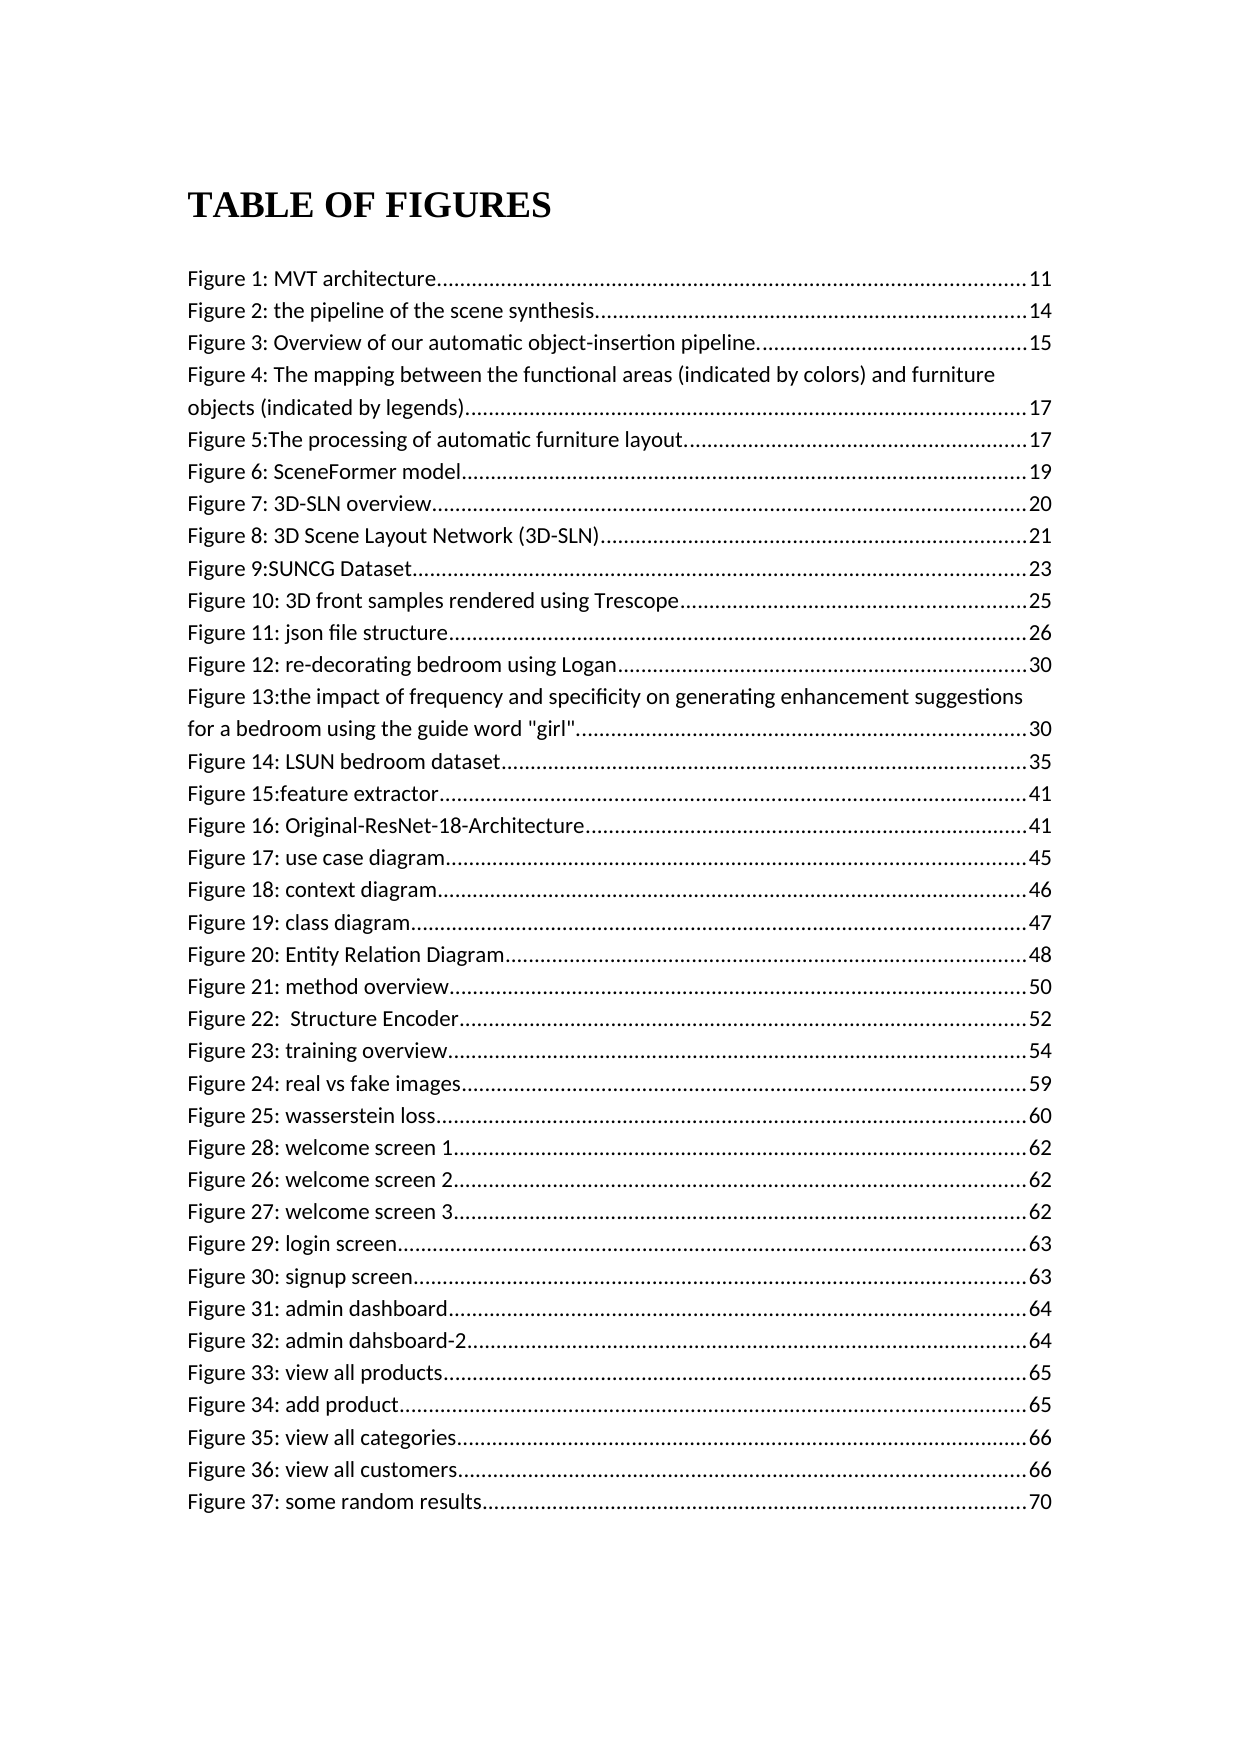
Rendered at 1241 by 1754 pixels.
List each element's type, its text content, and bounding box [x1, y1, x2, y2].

text Figure 10: 3D front samples rendered using Trescope 25 [187, 586, 1053, 614]
text Figure 36: view all customers 66 [187, 1455, 1053, 1483]
text Figure 18: context diagram 46 [187, 876, 1053, 903]
text Figure 29: login screen 63 [187, 1229, 1053, 1258]
text Figure 27: welcome screen 3 62 [187, 1197, 1053, 1225]
text Figure 13:the impact of frequency and specificity on generating enhancement suggestions for a bedroom using the guide word "girl". 30 [187, 682, 1053, 743]
text Figure 14: LSUN bedroom dataset 35 [187, 747, 1053, 775]
text Figure 28: welcome screen 1 62 [187, 1133, 1053, 1161]
text Figure 1: MVT architecture 11 [187, 264, 1053, 292]
text Figure 25: wasserstein loss 60 [187, 1101, 1053, 1129]
text Figure 37: some random results 70 [187, 1487, 1053, 1515]
text Figure 3: Overview of our automatic object-insertion pipeline. 15 [187, 328, 1053, 356]
text Figure 6: SceneFormer model 19 [187, 457, 1053, 485]
text Figure 11: json file structure 26 [187, 618, 1053, 646]
text Figure 7: 3D-SLN overview 20 [187, 489, 1053, 517]
text Figure 30: signup screen 63 [187, 1262, 1053, 1290]
text Figure 2: the pipeline of the scene synthesis. 14 [187, 296, 1053, 324]
text Figure 33: view all products 65 [187, 1358, 1053, 1386]
text Figure 4: The mapping between the functional areas (indicated by colors) and furniture objects (indicated by legends). 17 [187, 361, 1053, 421]
text Figure 21: method overview 50 [187, 972, 1053, 1000]
text Figure 20: Entity Relation Diagram 48 [187, 940, 1053, 968]
text Figure 19: class diagram 47 [187, 908, 1053, 936]
text TABLE OF FIGURES [187, 182, 1053, 225]
text Figure 8: 3D Scene Layout Network (3D-SLN) 21 [187, 521, 1053, 549]
text Figure 26: welcome screen 2 62 [187, 1165, 1053, 1193]
text Figure 12: re-decorating bedroom using Logan 30 [187, 650, 1053, 678]
text Figure 22: Structure Encoder 52 [187, 1004, 1053, 1032]
text Figure 16: Original-ResNet-18-Architecture 41 [187, 811, 1053, 839]
text Figure 32: admin dahsboard-2 64 [187, 1326, 1053, 1354]
text Figure 23: training overview 54 [187, 1036, 1053, 1064]
text Figure 35: view all categories 66 [187, 1423, 1053, 1451]
text Figure 31: admin dashboard 64 [187, 1294, 1053, 1322]
text Figure 17: use case diagram 45 [187, 843, 1053, 871]
text Figure 24: real vs fake images 59 [187, 1069, 1053, 1097]
text Figure 9:SUNCG Dataset 23 [187, 554, 1053, 582]
text Figure 5:The processing of automatic furniture layout. 17 [187, 425, 1053, 453]
text Figure 15:feature extractor 41 [187, 779, 1053, 807]
text Figure 34: add product 65 [187, 1391, 1053, 1418]
